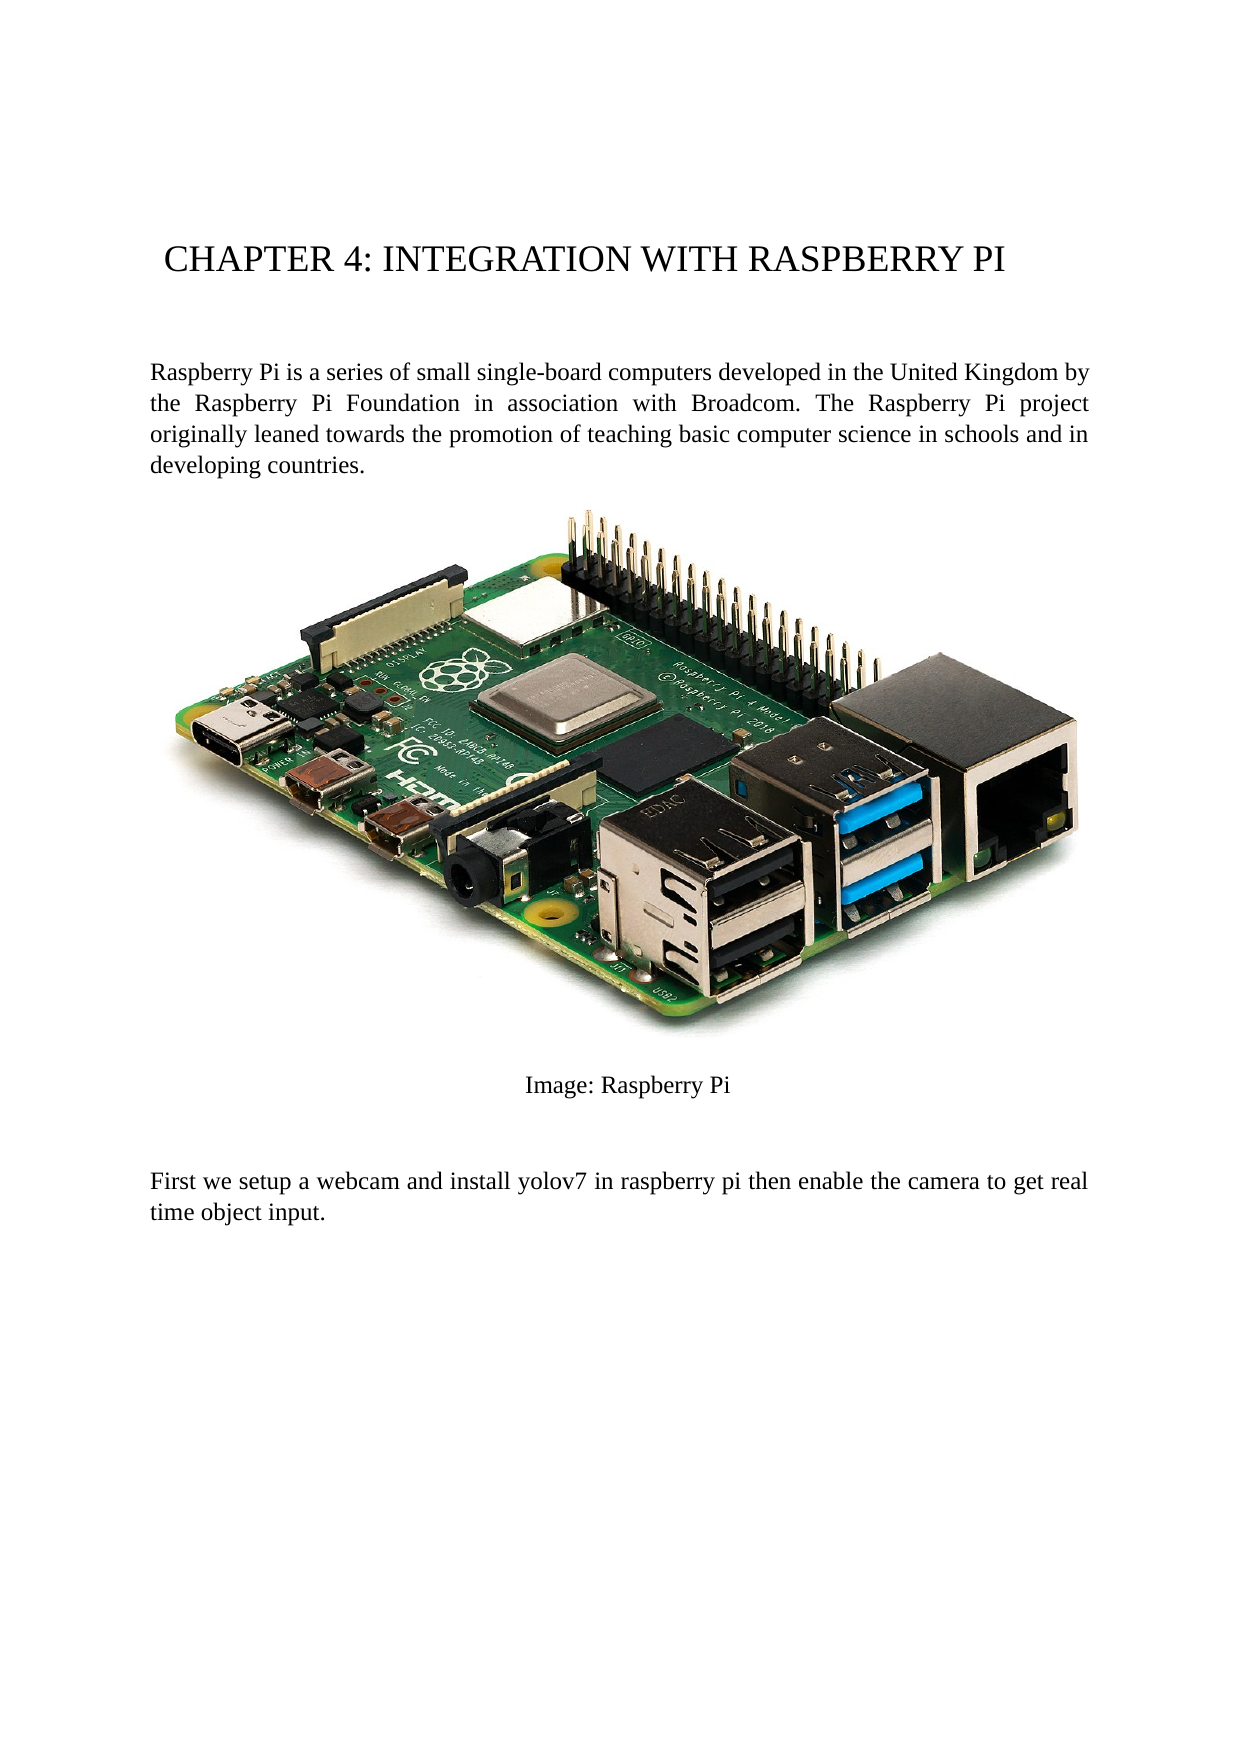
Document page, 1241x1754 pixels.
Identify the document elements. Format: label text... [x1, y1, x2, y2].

picture [150, 497, 1091, 1052]
subtitle CHAPTER 4: INTEGRATION WITH RASPBERRY PI [163, 237, 1090, 280]
text Raspberry Pi is a series of small single-board computers developed in the United Kingdom by the Raspberry Pi Foundation in association with Broadcom. The Raspberry Pi project originally leaned towards the promotion of teaching basic computer science in schools and in developing countries. [150, 357, 1090, 478]
text First we setup a webcam and install yolov7 in raspberry pi then enable the camera to get real time object input. [150, 1166, 1090, 1226]
text Image: Raspberry Pi [150, 1071, 1090, 1099]
